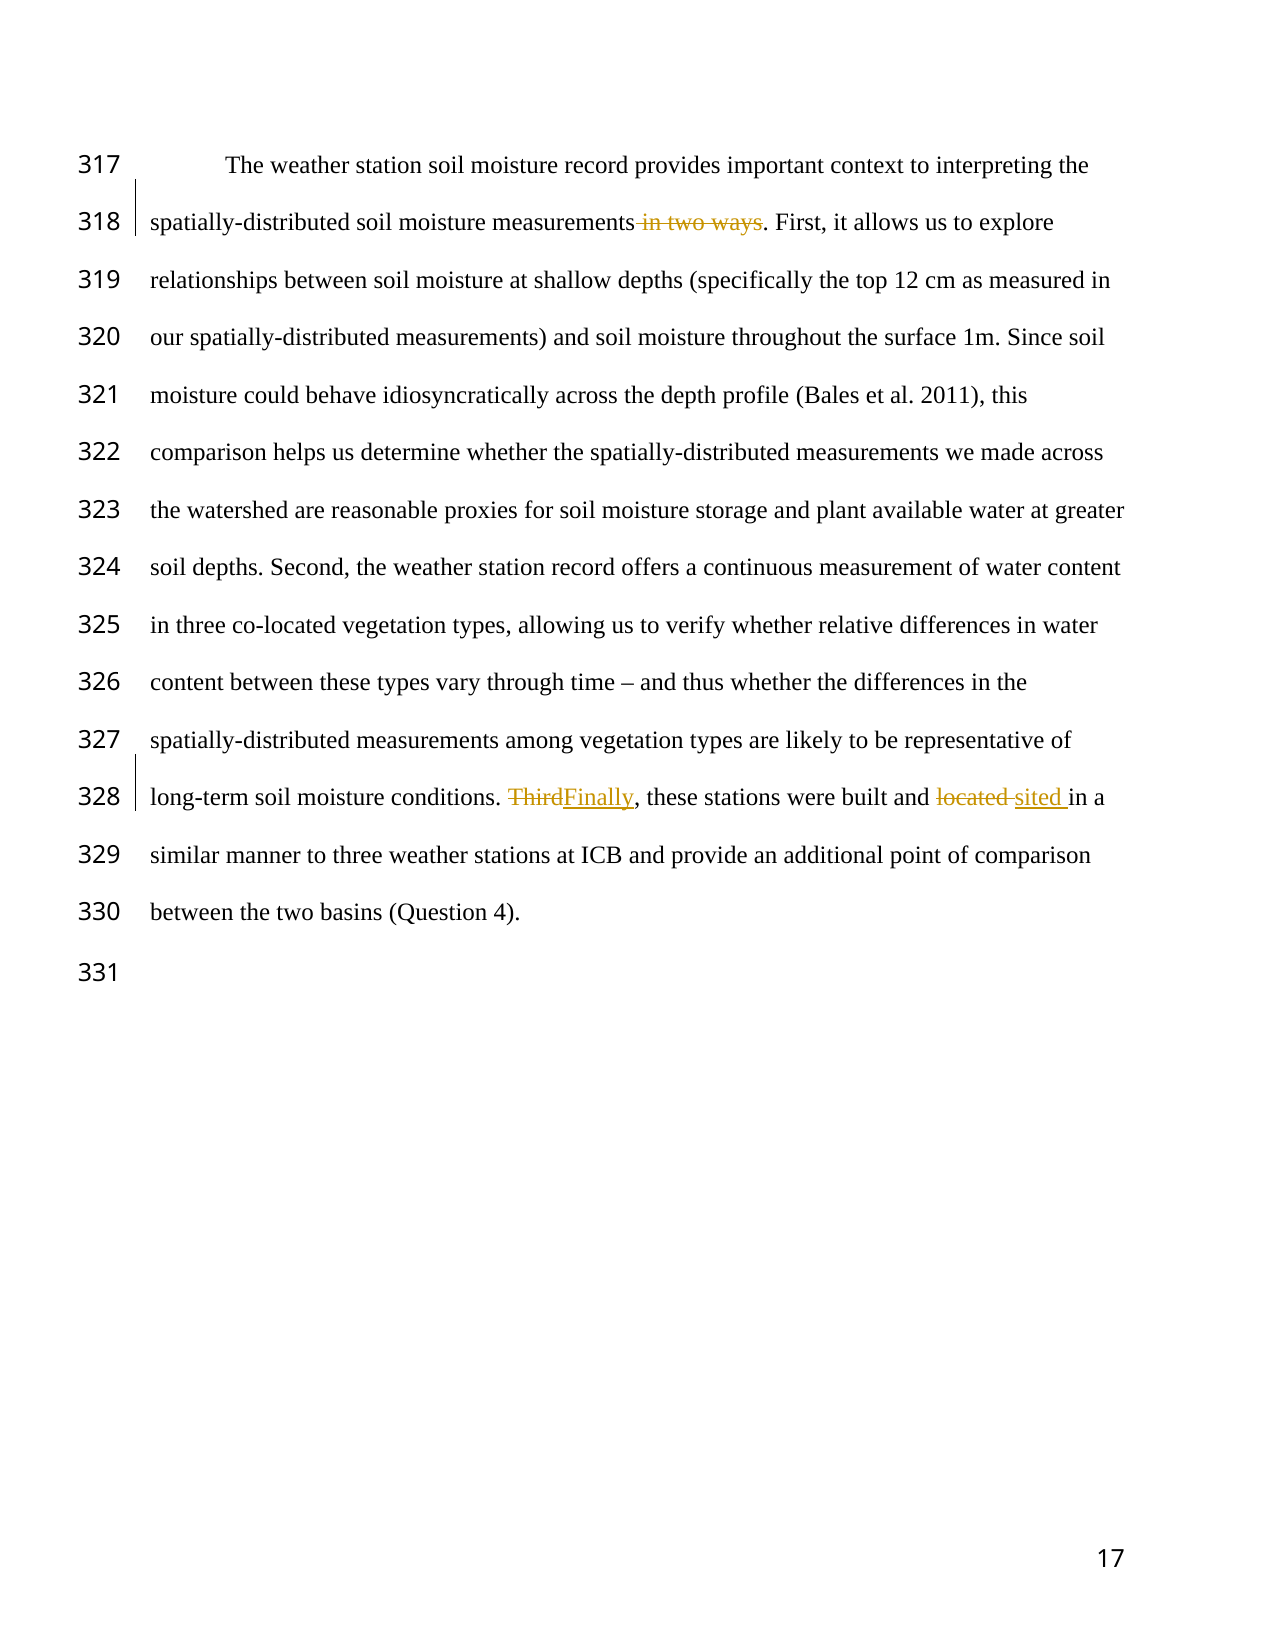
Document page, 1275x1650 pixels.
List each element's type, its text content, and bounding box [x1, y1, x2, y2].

text The weather station soil moisture record provides important context to interpreting the spatially-distributed soil moisture measurements. First, it allows us to explore relationships between soil moisture at shallow depths (specifically the top 12 cm as measured in our spatially-distributed measurements) and soil moisture throughout the surface 1m. Since soil moisture could behave idiosyncratically across the depth profile (Bales et al. 2011), this comparison helps us determine whether the spatially-distributed measurements we made across the watershed are reasonable proxies for soil moisture storage and plant available water at greater soil depths. Second, the weather station record offers a continuous measurement of water content in three co-located vegetation types, allowing us to verify whether relative differences in water content between these types vary through time – and thus whether the differences in the spatially-distributed measurements among vegetation types are likely to be representative of long-term soil moisture conditions. , these stations were built and in a similar manner to three weather stations at ICB and provide an additional point of comparison between the two basins (Question 4). [150, 150, 1125, 926]
